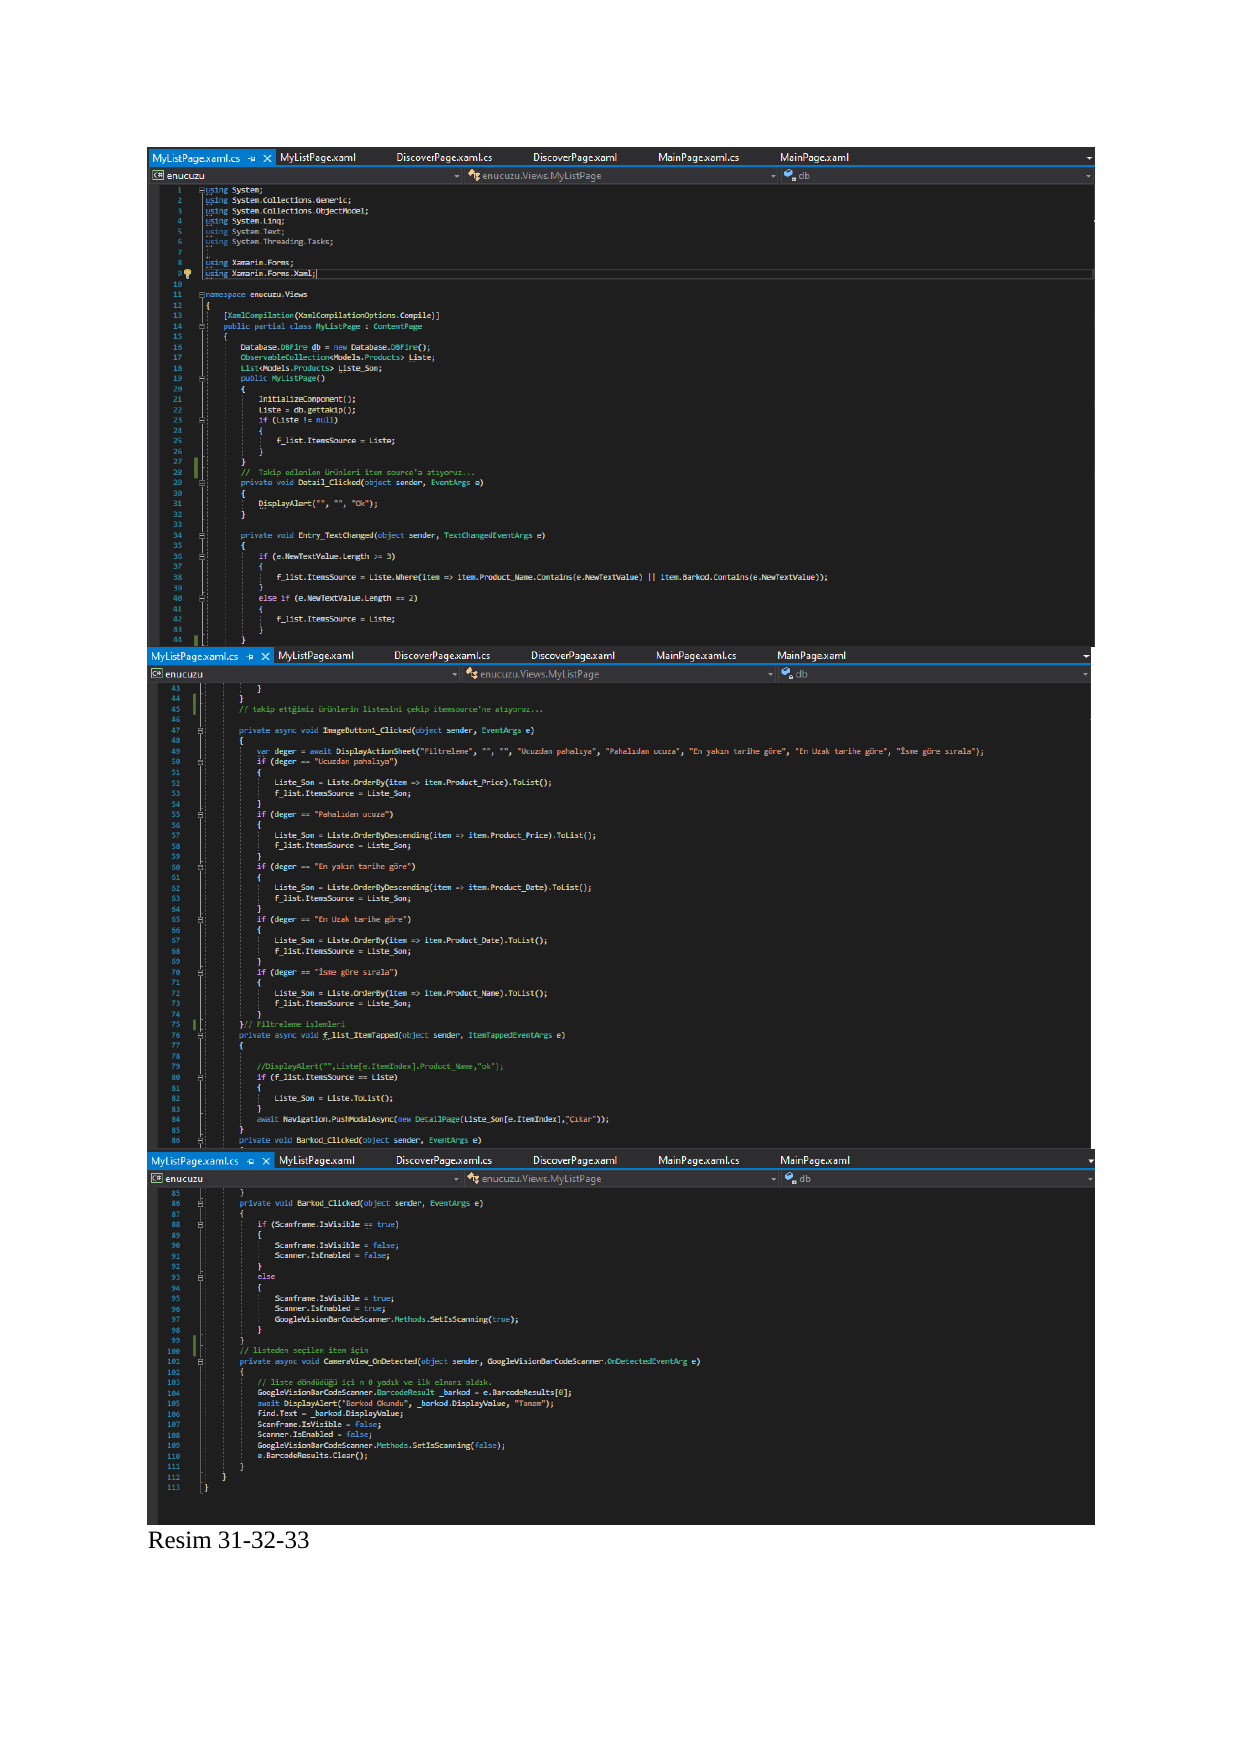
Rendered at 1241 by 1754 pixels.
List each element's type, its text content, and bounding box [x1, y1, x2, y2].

text Resim 31-32-33 [148, 1525, 1093, 1553]
picture [147, 147, 1095, 1525]
